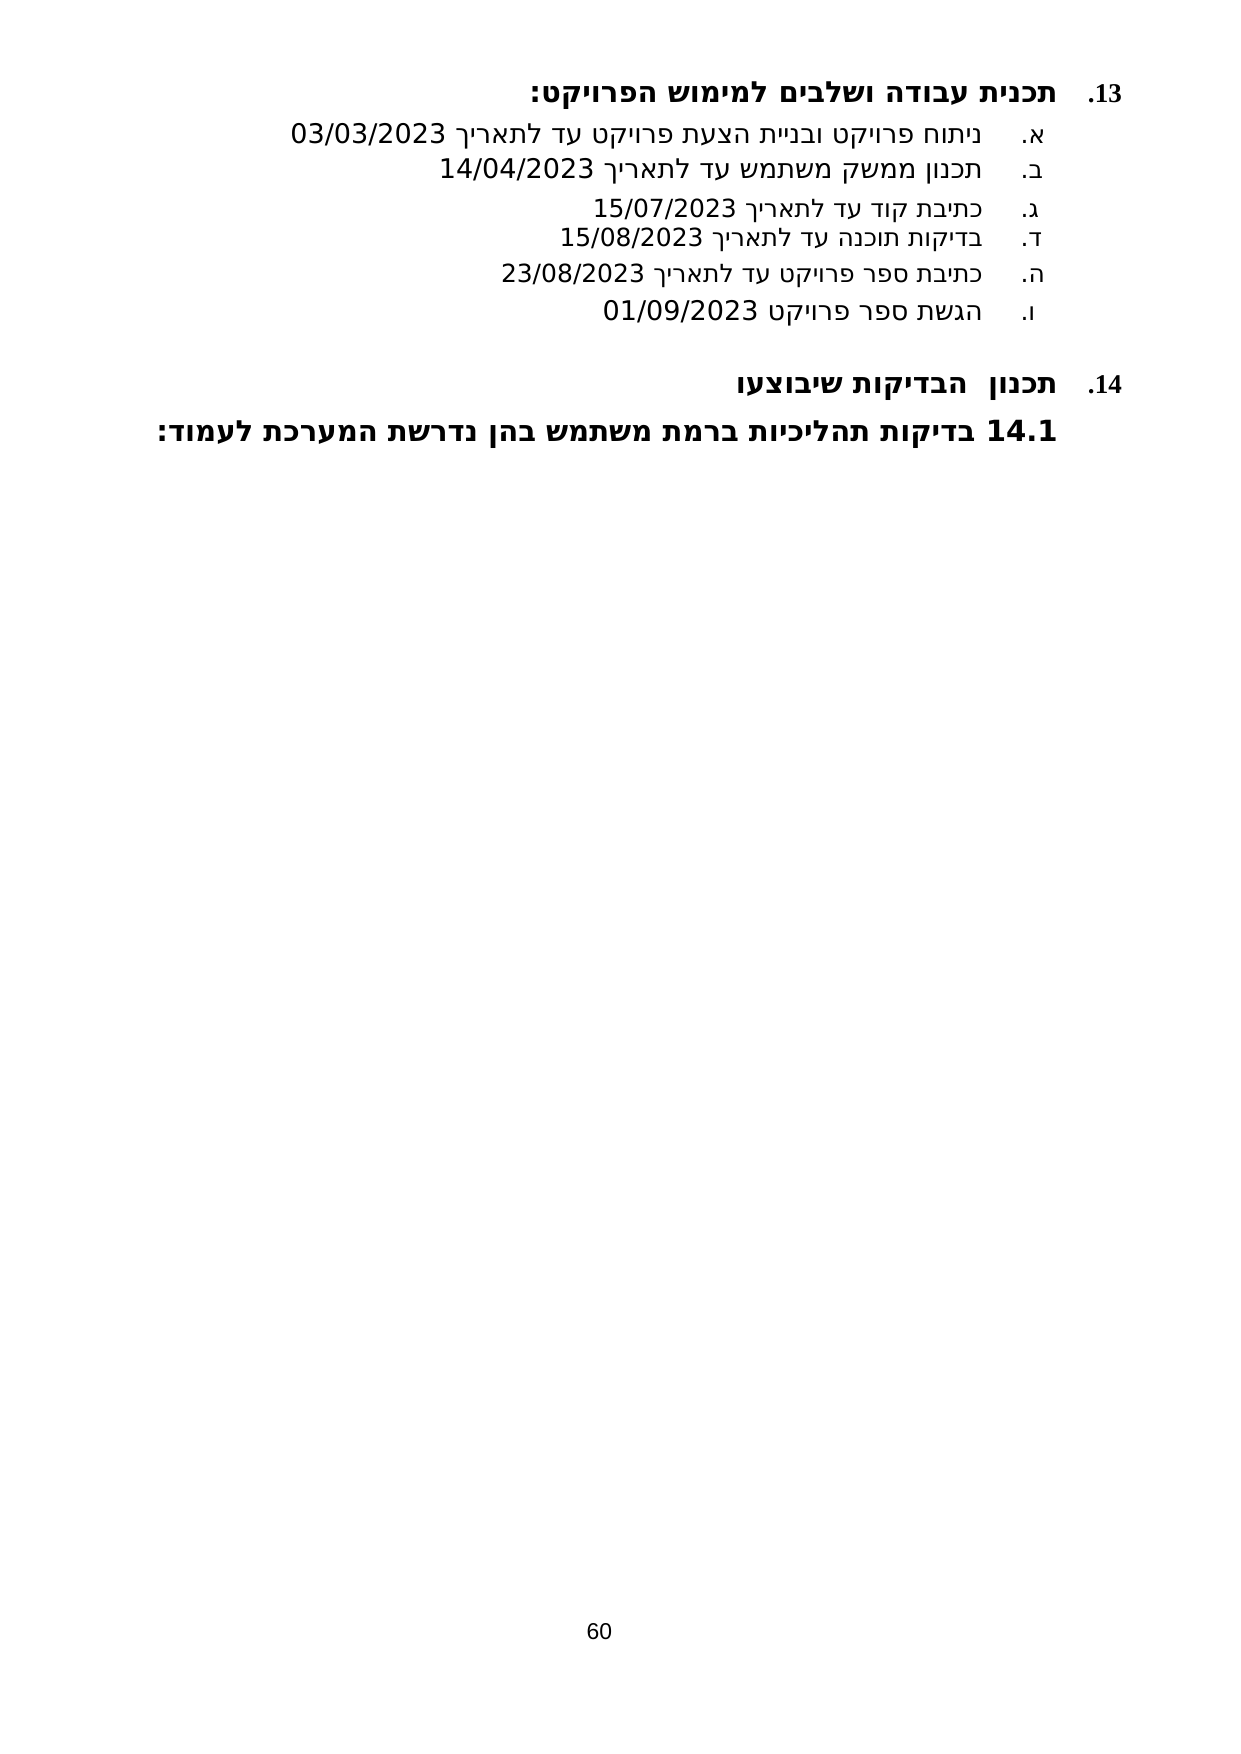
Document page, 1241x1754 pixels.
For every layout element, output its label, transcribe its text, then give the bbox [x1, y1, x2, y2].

list בדיקות תוכנה עד לתאריך 15/08/2023 [119, 223, 1020, 252]
list תכנון ממשק משתמש עד לתאריך 14/04/2023 [119, 153, 1020, 184]
list כתיבת ספר פרויקט עד לתאריך 23/08/2023 [119, 259, 1020, 288]
list הגשת ספר פרויקט 01/09/2023 [119, 295, 1020, 326]
list תכנית עבודה ושלבים למימוש הפרויקט: [119, 75, 1088, 109]
list כתיבת קוד עד לתאריך 15/07/2023 [119, 194, 1020, 223]
list ניתוח פרויקט ובניית הצעת פרויקט עד לתאריך 03/03/2023 [119, 119, 1020, 150]
text 14.1 בדיקות תהליכיות ברמת משתמש בהן נדרשת המערכת לעמוד: [119, 414, 1058, 448]
list תכנון הבדיקות שיבוצעו [119, 367, 1088, 401]
